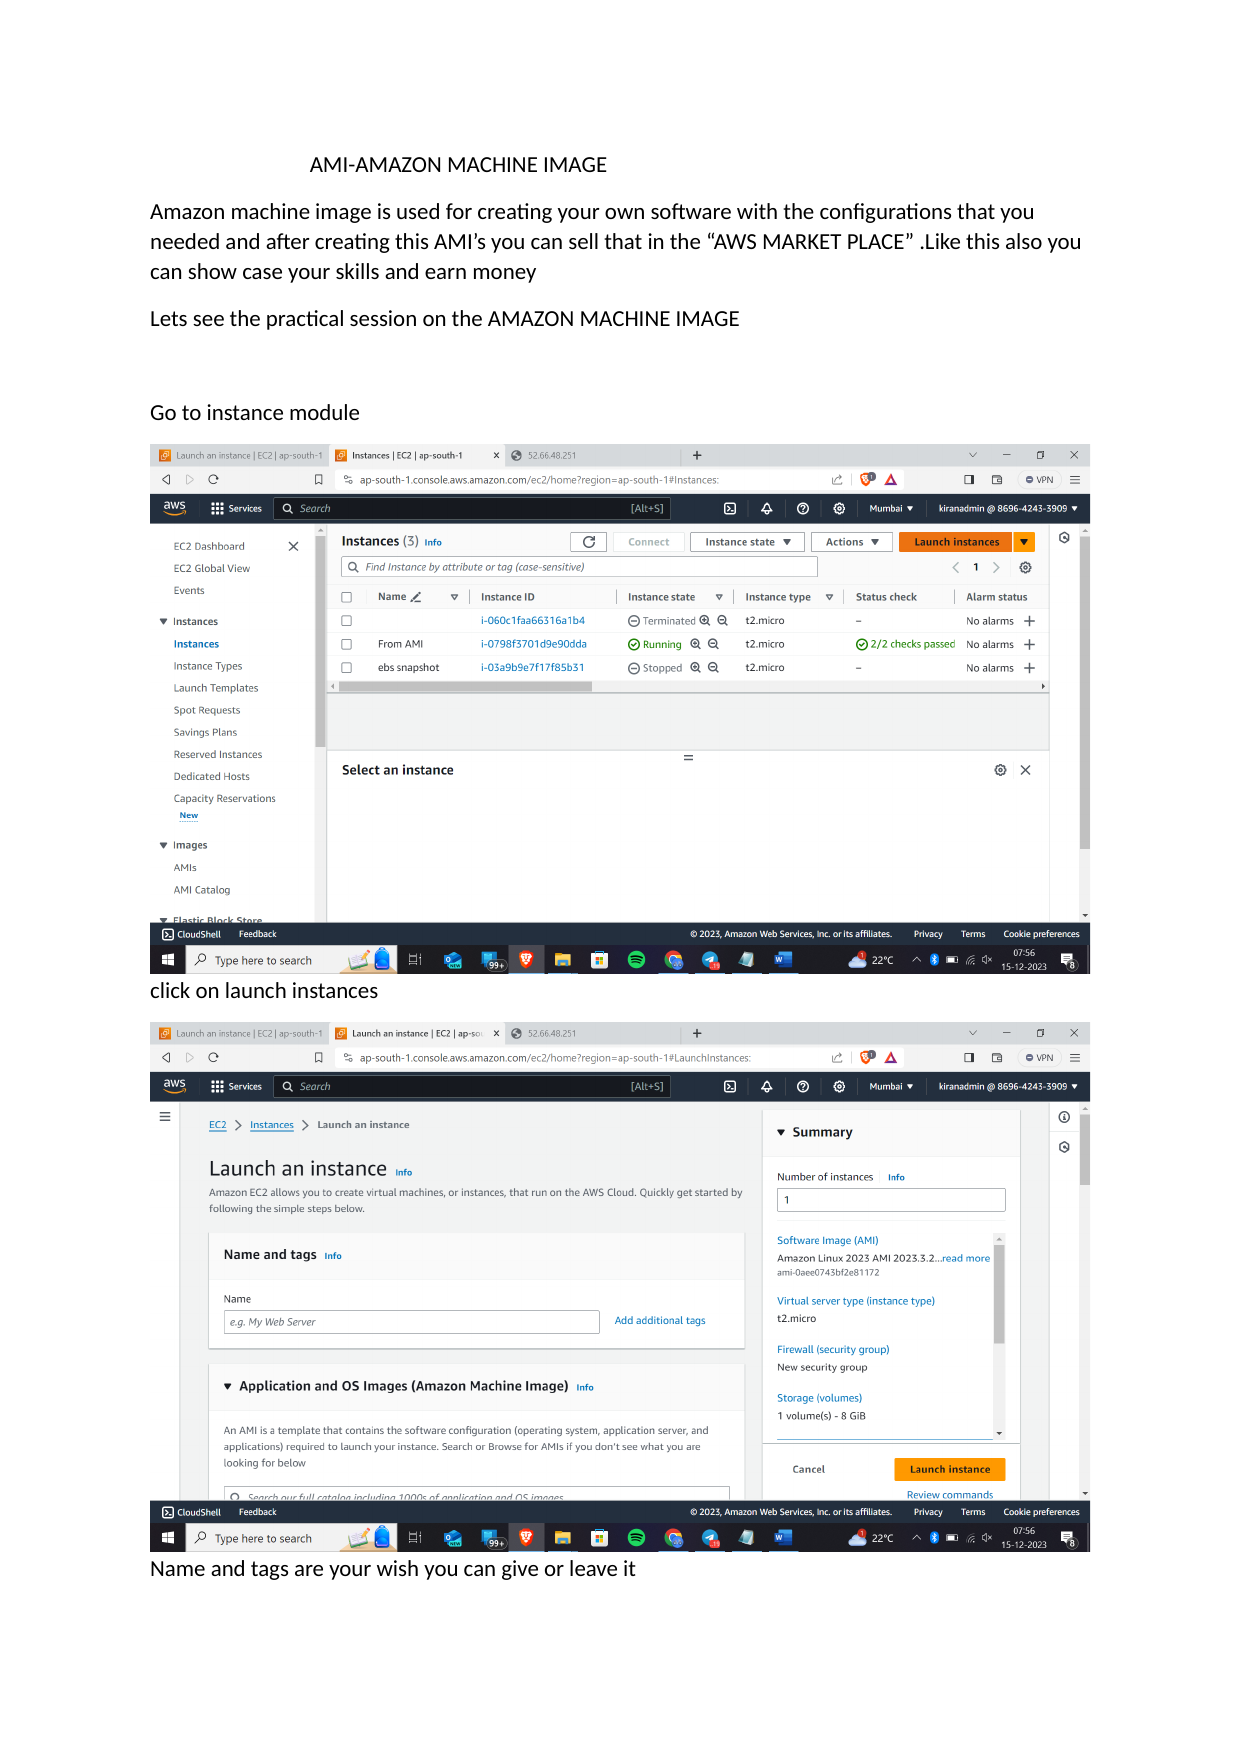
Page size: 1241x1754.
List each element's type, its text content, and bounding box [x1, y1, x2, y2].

picture [150, 1022, 1091, 1552]
text click on launch instances [150, 974, 1090, 1004]
text Amazon machine image is used for creating your own software with the configurations that you needed and after creating this AMI’s you can sell that in the “AWS MARKET PLACE” .Like this also you can show case your skills and earn money [150, 197, 1090, 285]
text AMI-AMAZON MACHINE IMAGE [150, 150, 1090, 178]
text Go to instance module [150, 398, 1090, 426]
picture [150, 444, 1091, 974]
text Name and tags are your wish you can give or leave it [150, 1552, 1090, 1582]
text Lets see the practical session on the AMAZON MACHINE IMAGE [150, 304, 1090, 332]
